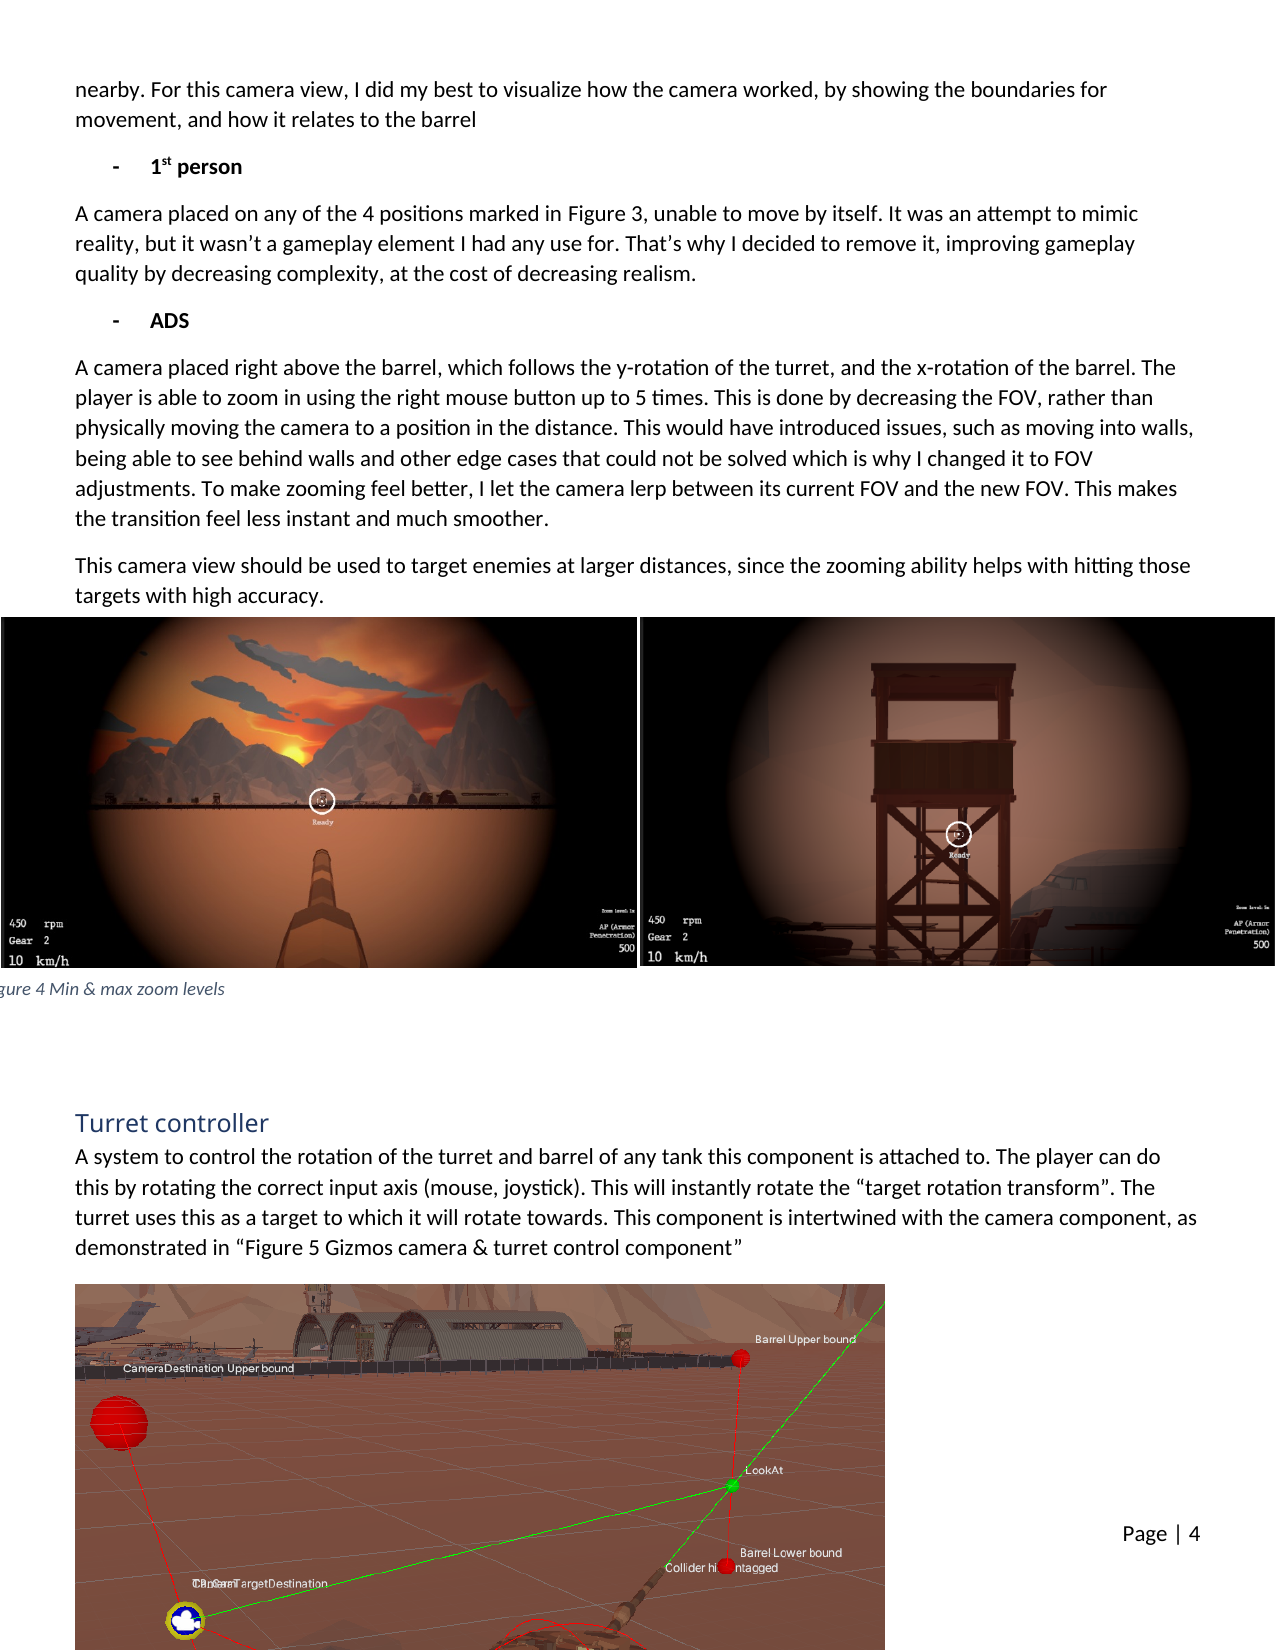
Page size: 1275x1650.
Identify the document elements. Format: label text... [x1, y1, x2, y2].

subtitle Turret controller [75, 1106, 1200, 1140]
text A system to control the rotation of the turret and barrel of any tank this component is attached to. The player can do this by rotating the correct input axis (mouse, joystick). This will instantly rotate the “target rotation transform”. The turret uses this as a target to which it will rotate towards. This component is intertwined with the camera component, as demonstrated in “Figure 5 Gizmos camera & turret control component” [75, 1142, 1200, 1261]
text This camera view should be used to target enemies at larger distances, since the zooming ability helps with hitting those targets with high accuracy. [75, 551, 1200, 609]
picture [640, 617, 1275, 966]
picture [1, 617, 637, 968]
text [75, 75, 1200, 133]
text A camera placed right above the barrel, which follows the y-rotation of the turret, and the x-rotation of the barrel. The player is able to zoom in using the right mouse button up to 5 times. This is done by decreasing the FOV, rather than physically moving the camera to a position in the distance. This would have introduced issues, such as moving into walls, being able to see behind walls and other edge cases that could not be solved which is why I changed it to FOV adjustments. To make zooming feel better, I let the camera lerp between its current FOV and the new FOV. This makes the transition feel less instant and much smoother. [75, 353, 1200, 532]
list 1st person [112, 152, 1200, 180]
list ADS [112, 306, 1200, 334]
picture [75, 1284, 885, 1650]
text A camera placed on any of the 4 positions marked in Figure 3, unable to move by itself. It was an attempt to mimic reality, but it wasn’t a gameplay element I had any use for. That’s why I decided to remove it, improving gameplay quality by decreasing complexity, at the cost of decreasing realism. [75, 199, 1200, 287]
